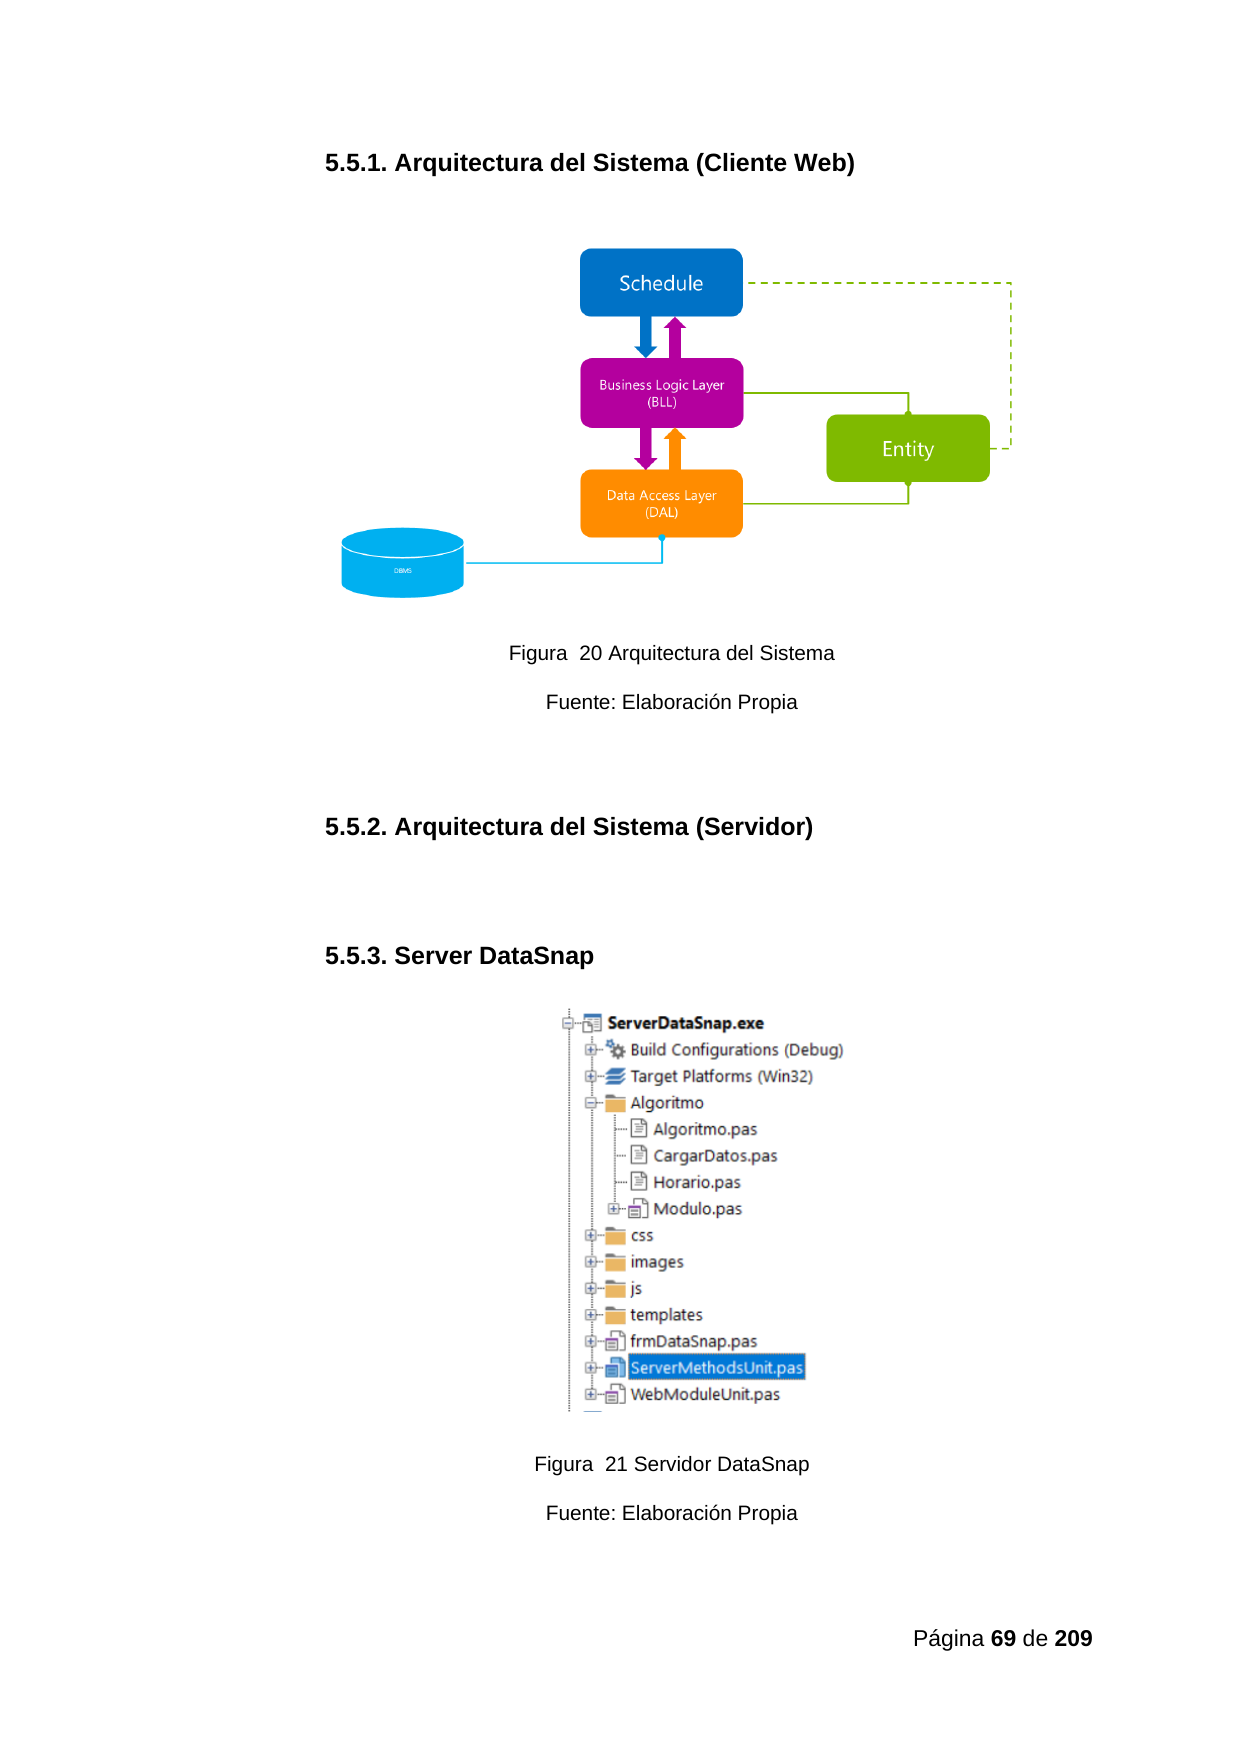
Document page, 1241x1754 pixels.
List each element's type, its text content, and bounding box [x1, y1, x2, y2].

text 5.5.1. Arquitectura del Sistema (Cliente Web) [251, 148, 1092, 176]
text 5.5.3. Server DataSnap [251, 941, 1092, 969]
picture [313, 215, 1030, 602]
text 5.5.2. Arquitectura del Sistema (Servidor) [251, 812, 1092, 840]
picture [558, 1008, 859, 1412]
text Fuente: Elaboración Propia [177, 1500, 1092, 1524]
text Fuente: Elaboración Propia [177, 690, 1092, 714]
